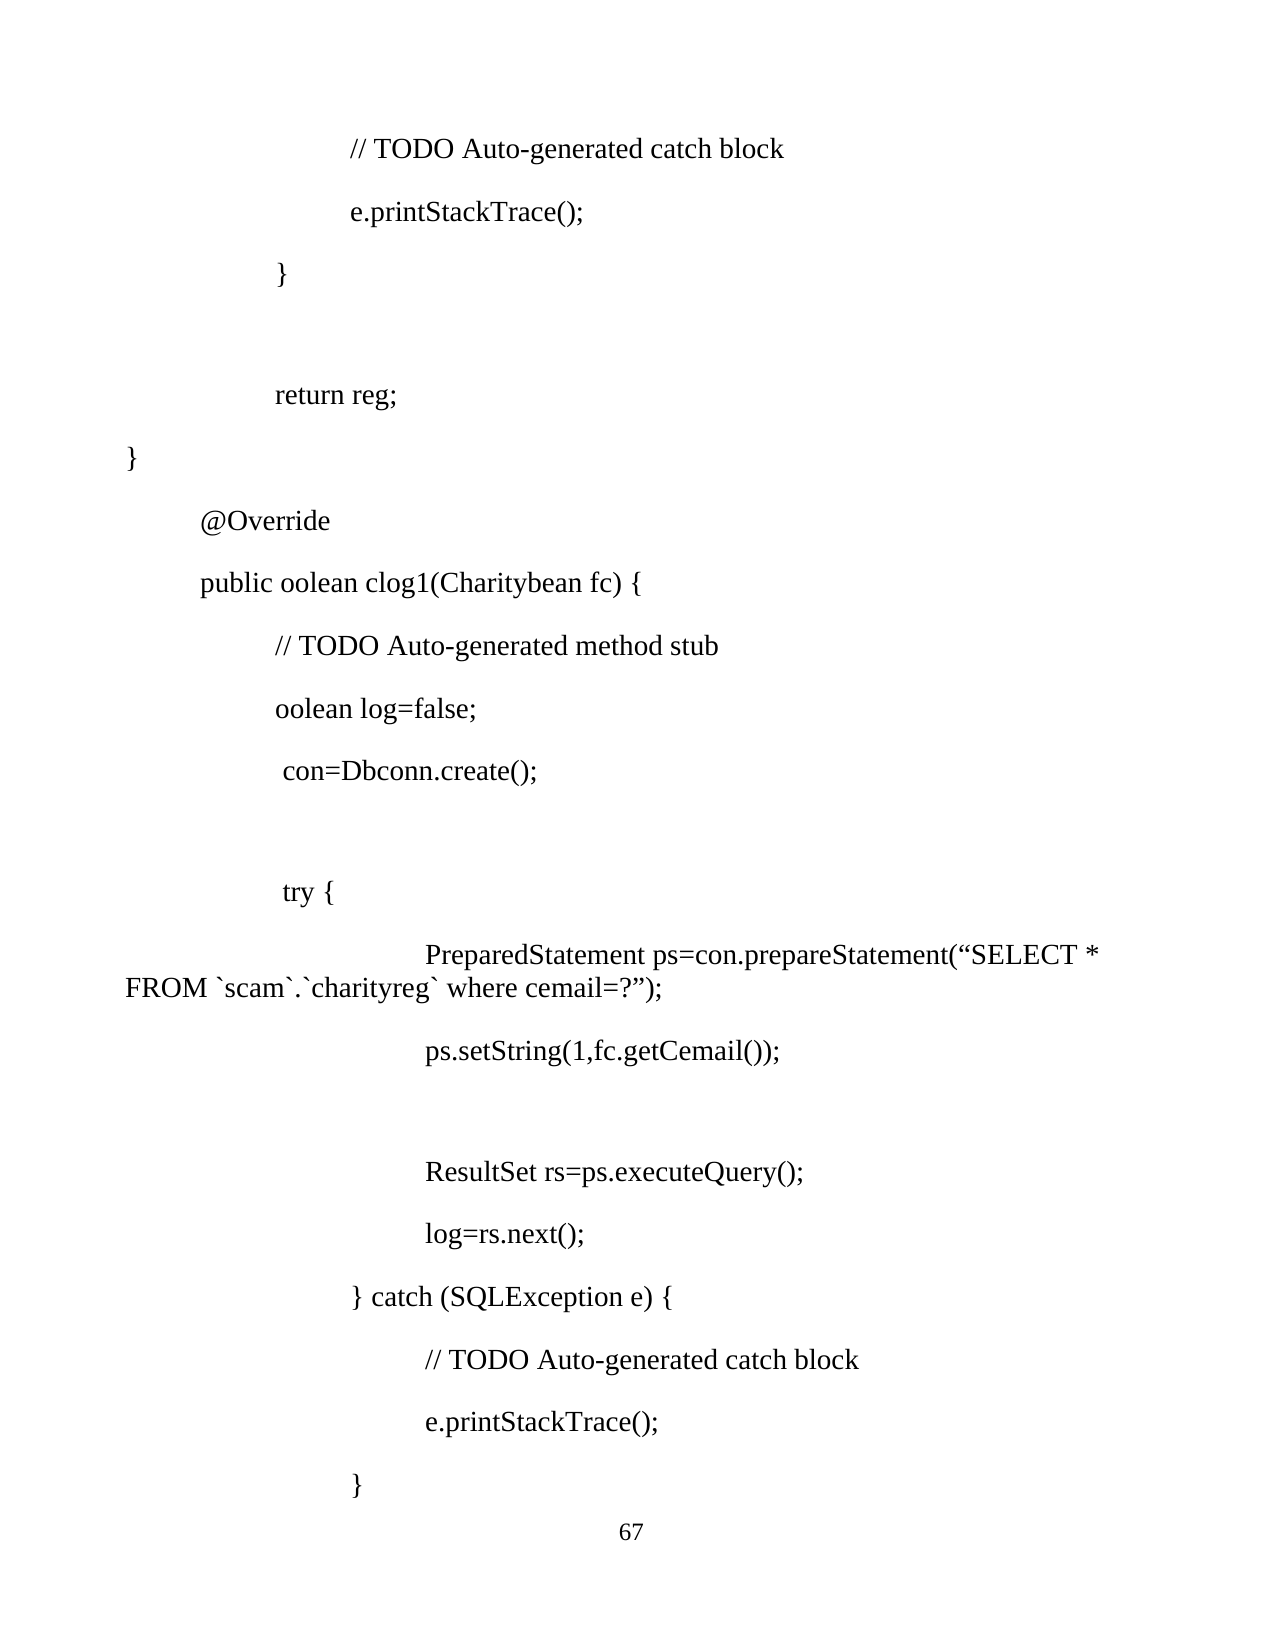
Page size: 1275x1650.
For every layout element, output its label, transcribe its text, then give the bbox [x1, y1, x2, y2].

text try { [125, 874, 1137, 908]
text oolean log=false; [125, 691, 1137, 724]
text // TODO Auto-generated catch block [125, 1342, 1137, 1375]
text log=rs.next(); [125, 1216, 1137, 1250]
text } [125, 257, 1137, 290]
text // TODO Auto-generated catch block [125, 131, 1137, 165]
text @Override [125, 503, 1137, 536]
text con=Dbconn.create(); [125, 753, 1137, 787]
text } [125, 440, 1137, 473]
text ps.setString(1,fc.getCemail()); [125, 1033, 1137, 1067]
text public oolean clog1(Charitybean fc) { [125, 565, 1137, 599]
text ResultSet rs=ps.executeQuery(); [125, 1154, 1137, 1187]
text e.printStackTrace(); [125, 1404, 1137, 1438]
text PreparedStatement ps=con.prepareStatement(“SELECT * FROM `scam`.`charityreg` where cemail=?”); [125, 937, 1137, 1004]
text } [125, 1467, 1137, 1501]
text } catch (SQLException e) { [125, 1279, 1137, 1313]
text e.printStackTrace(); [125, 194, 1137, 227]
text // TODO Auto-generated method stub [125, 628, 1137, 662]
text return reg; [125, 377, 1137, 411]
